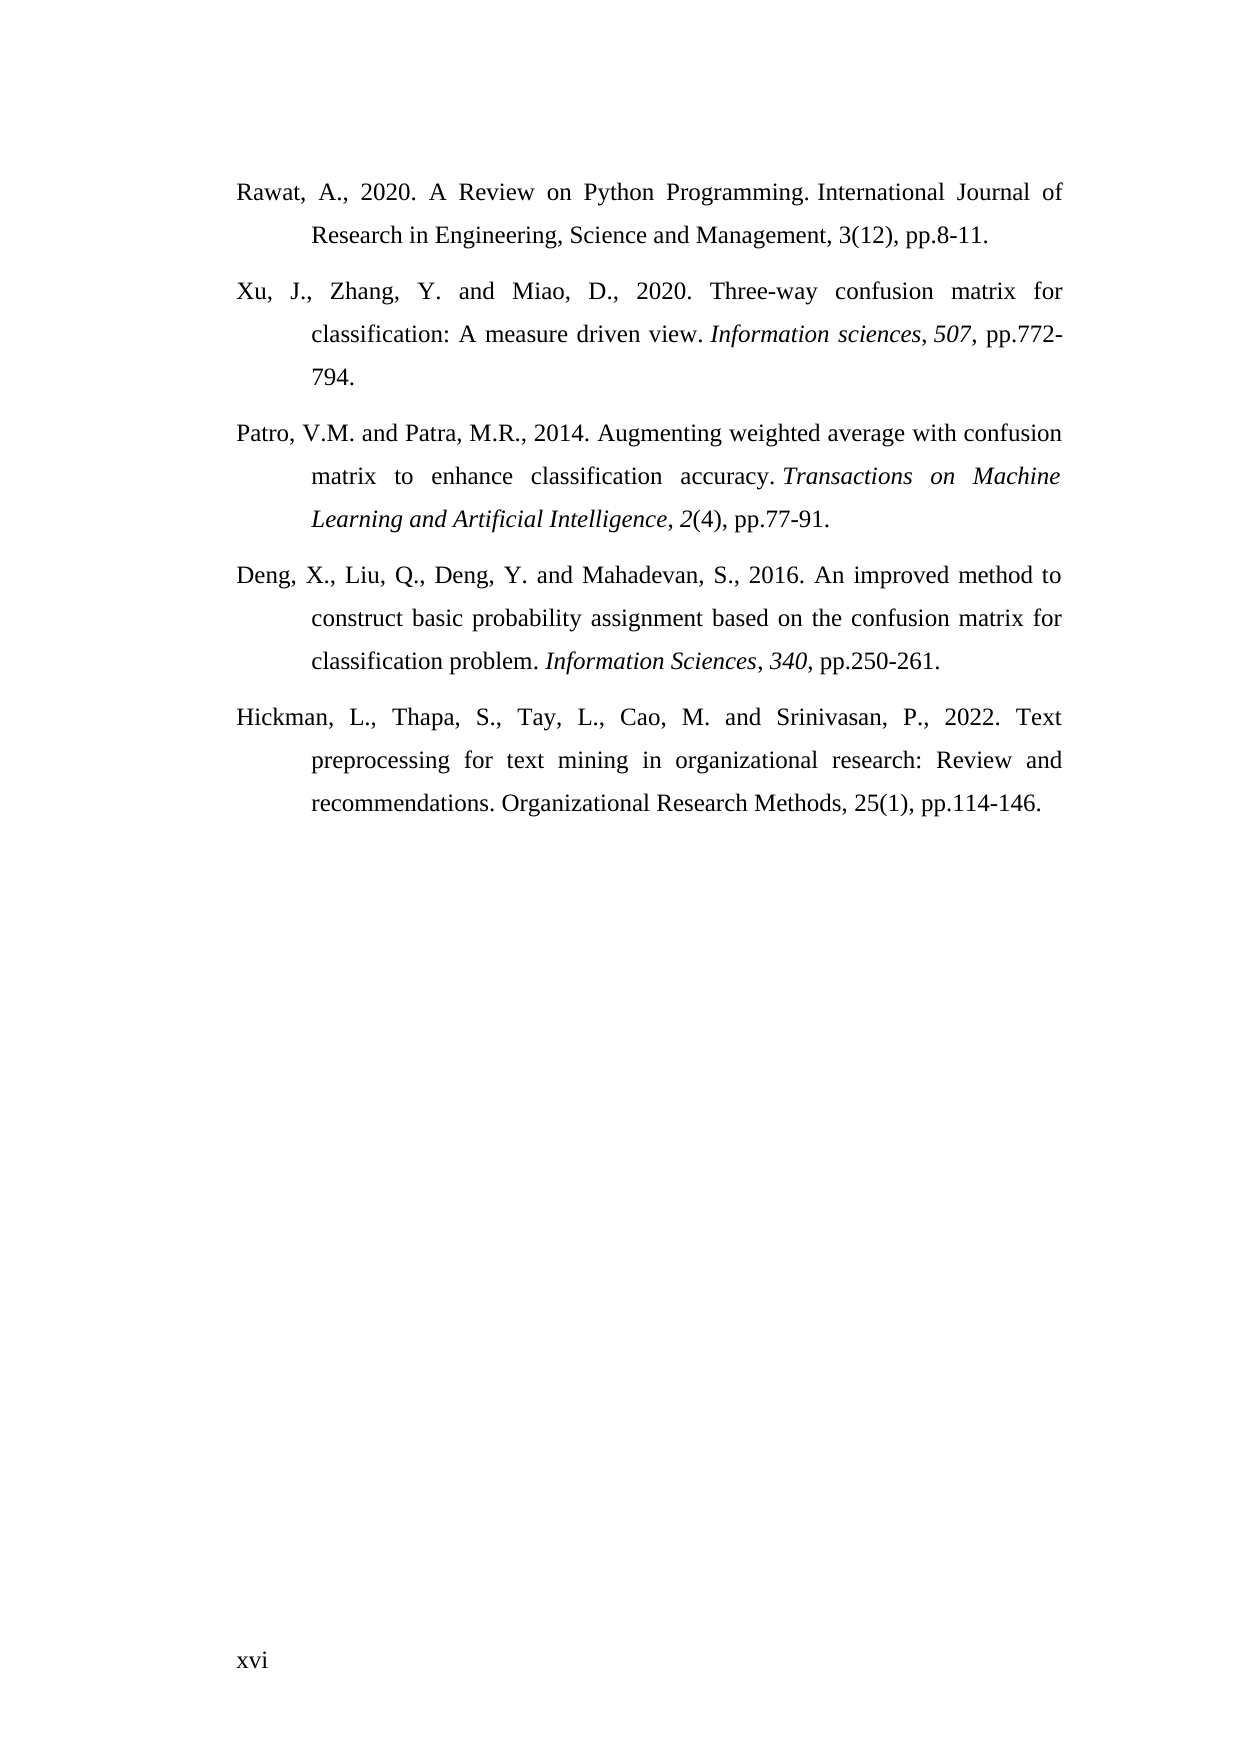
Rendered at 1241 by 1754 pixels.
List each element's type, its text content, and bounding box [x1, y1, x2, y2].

text Patro, V.M. and Patra, M.R., 2014. Augmenting weighted average with confusion matrix to enhance classification accuracy. Transactions on Machine Learning and Artificial Intelligence, 2(4), pp.77-91. [236, 447, 1063, 533]
text Xu, J., Zhang, Y. and Miao, D., 2020. Three-way confusion matrix for classification: A measure driven view. Information sciences, 507, pp.772-794. [236, 305, 1063, 391]
text Rawat, A., 2020. A Review on Python Programming. International Journal of Research in Engineering, Science and Management, 3(12), pp.8-11. [236, 206, 1063, 249]
text Deng, X., Liu, Q., Deng, Y. and Mahadevan, S., 2016. An improved method to construct basic probability assignment based on the confusion matrix for classification problem. Information Sciences, 340, pp.250-261. [236, 588, 1063, 675]
text Hickman, L., Thapa, S., Tay, L., Cao, M. and Srinivasan, P., 2022. Text preprocessing for text mining in organizational research: Review and recommendations. Organizational Research Methods, 25(1), pp.114-146. [236, 702, 1063, 817]
